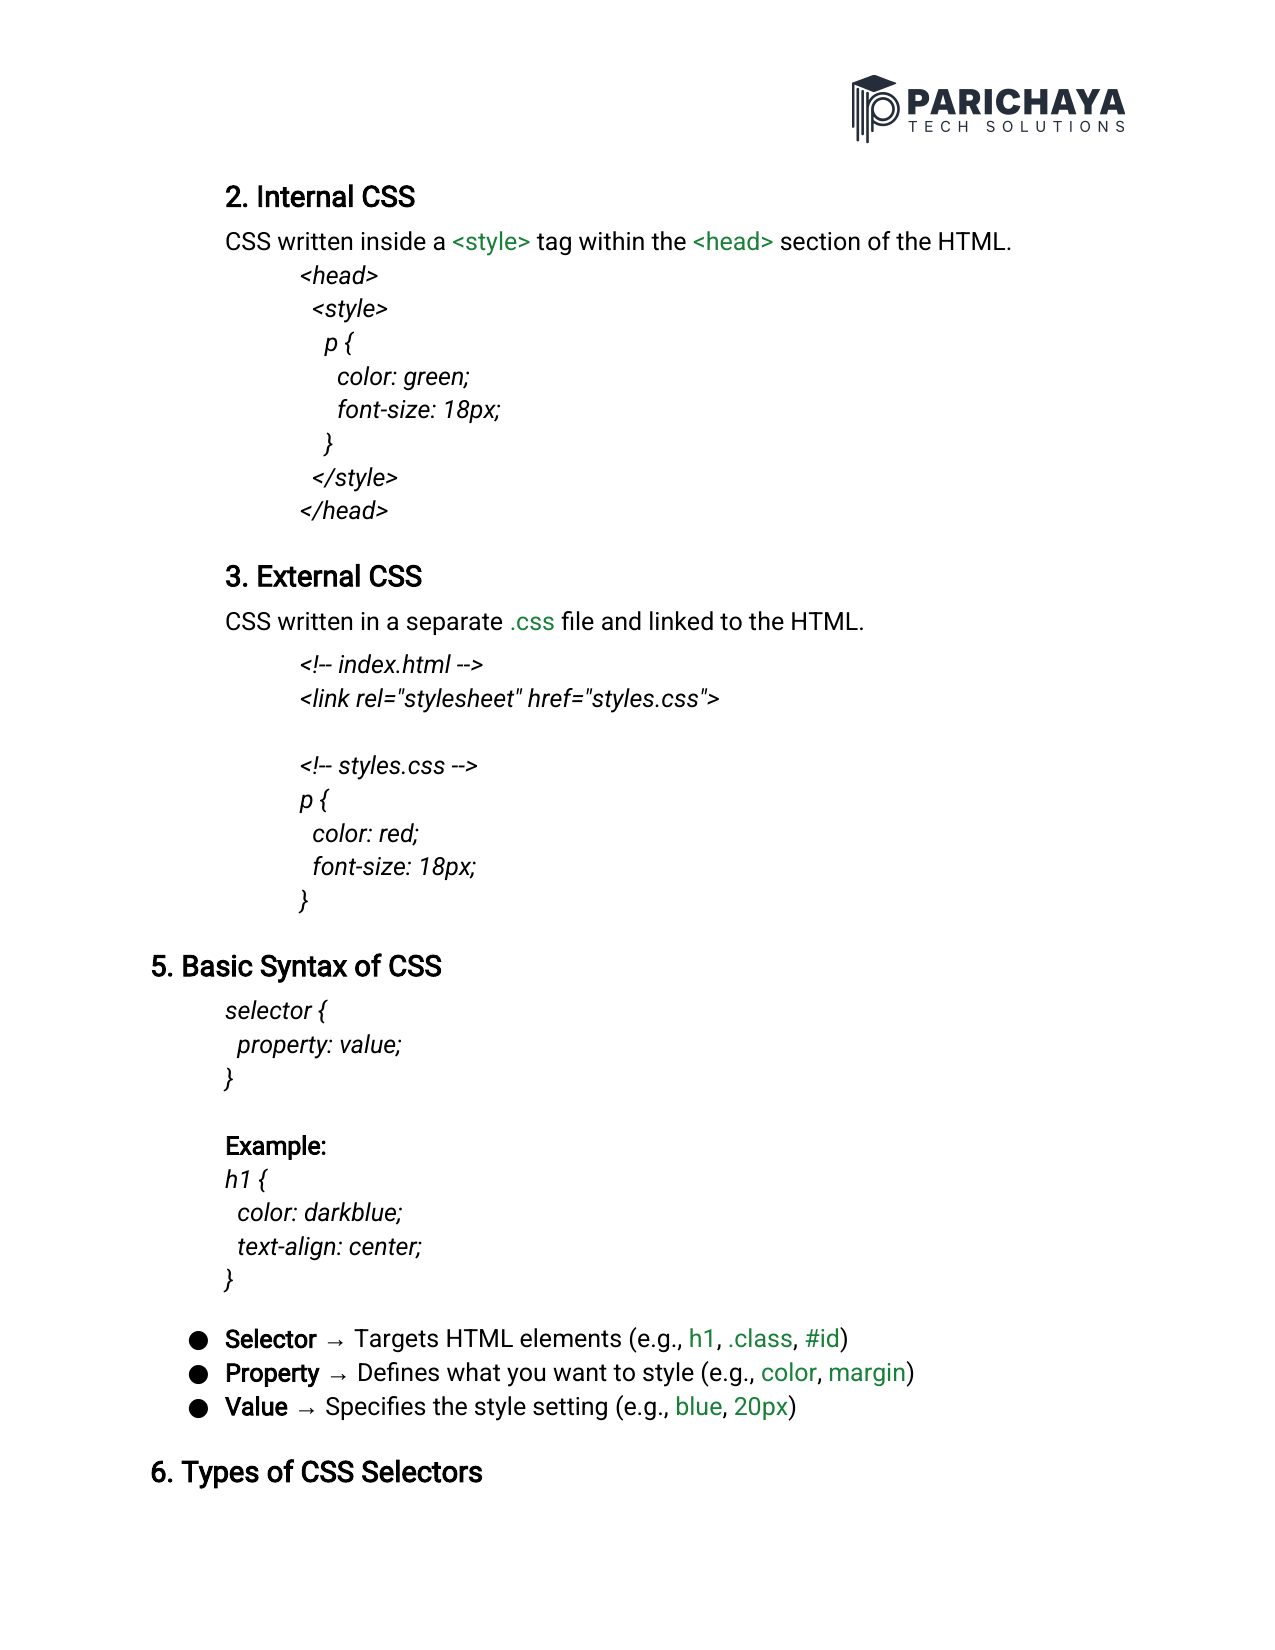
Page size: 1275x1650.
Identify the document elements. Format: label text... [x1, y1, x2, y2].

list Value → Specifies the style setting (e.g., blue, 20px) [187, 1392, 1125, 1421]
text <style> [300, 294, 1125, 324]
text property: value; [225, 1030, 1125, 1059]
text font-size: 18px; [300, 852, 1125, 882]
text font-size: 18px; [300, 395, 1125, 425]
text 3. External CSS [225, 559, 1125, 593]
text </head> [300, 496, 1125, 526]
text text-align: center; [225, 1232, 1125, 1261]
text Example: [225, 1131, 1125, 1160]
list Property → Defines what you want to style (e.g., color, margin) [187, 1358, 1125, 1387]
text 2. Internal CSS [225, 179, 1125, 214]
text CSS written in a separate .css file and linked to the HTML. [225, 607, 1125, 636]
text 5. Basic Syntax of CSS [150, 949, 1125, 983]
text </style> [300, 463, 1125, 492]
text } [225, 1266, 1125, 1295]
text } [300, 429, 1125, 458]
text CSS written inside a <style> tag within the <head> section of the HTML. [225, 227, 1125, 256]
text color: darkblue; [225, 1198, 1125, 1228]
text <head> [300, 261, 1125, 290]
text color: red; [300, 819, 1125, 848]
text <!-- styles.css --> [300, 752, 1125, 781]
text color: green; [300, 362, 1125, 391]
text h1 { [225, 1165, 1125, 1194]
text selector { [225, 997, 1125, 1026]
text } [300, 886, 1125, 915]
text } [225, 1064, 1125, 1093]
text p { [300, 785, 1125, 814]
list Selector → Targets HTML elements (e.g., h1, .class, #id) [187, 1324, 1125, 1354]
text 6. Types of CSS Selectors [150, 1455, 1125, 1489]
text p { [300, 328, 1125, 357]
text <link rel="stylesheet" href="styles.css"> [300, 684, 1125, 713]
text <!-- index.html --> [300, 651, 1125, 680]
picture [851, 75, 1125, 144]
